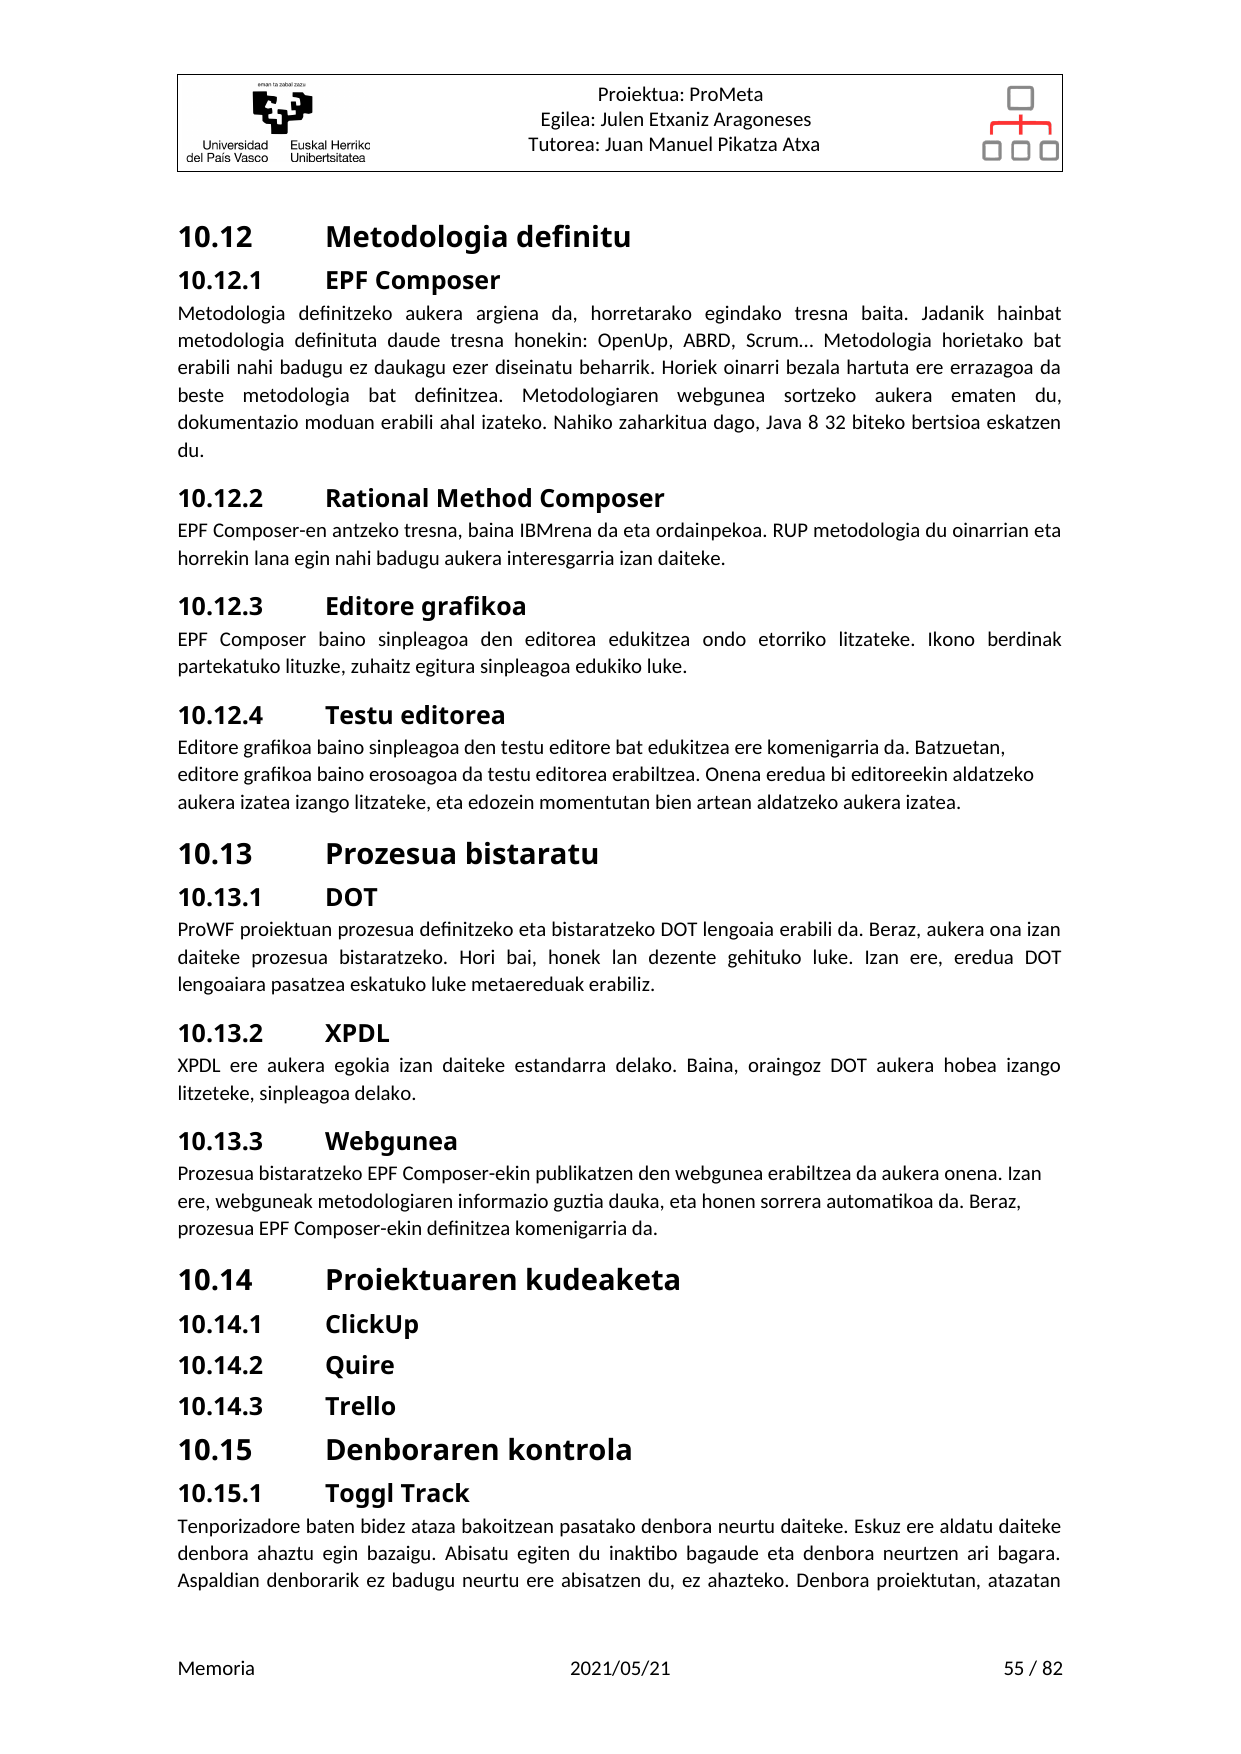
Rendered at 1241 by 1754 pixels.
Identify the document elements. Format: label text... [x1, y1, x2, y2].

subtitle Metodologia definitu [177, 216, 1063, 256]
subtitle Testu editorea [177, 697, 1063, 731]
text Metodologia definitzeko aukera argiena da, horretarako egindako tresna baita. Jadanik hainbat metodologia definituta daude tresna honekin: OpenUp, ABRD, Scrum… Metodologia horietako bat erabili nahi badugu ez daukagu ezer diseinatu beharrik. Horiek oinarri bezala hartuta ere errazagoa da beste metodologia bat definitzea. Metodologiaren webgunea sortzeko aukera ematen du, dokumentazio moduan erabili ahal izateko. Nahiko zaharkitua dago, Java 8 32 biteko bertsioa eskatzen du. [177, 300, 1063, 462]
subtitle ClickUp [177, 1306, 1063, 1340]
subtitle DOT [177, 880, 1063, 914]
text EPF Composer-en antzeko tresna, baina IBMrena da eta ordainpekoa. RUP metodologia du oinarrian eta horrekin lana egin nahi badugu aukera interesgarria izan daiteke. [177, 518, 1063, 570]
text Editore grafikoa baino sinpleagoa den testu editore bat edukitzea ere komenigarria da. Batzuetan, editore grafikoa baino erosoagoa da testu editorea erabiltzea. Onena eredua bi editoreekin aldatzeko aukera izatea izango litzateke, eta edozein momentutan bien artean aldatzeko aukera izatea. [177, 734, 1063, 814]
subtitle Trello [177, 1388, 1063, 1422]
subtitle Editore grafikoa [177, 589, 1063, 623]
picture [182, 80, 370, 162]
subtitle Toggl Track [177, 1476, 1063, 1510]
subtitle Proiektuaren kudeaketa [177, 1259, 1063, 1299]
subtitle EPF Composer [177, 263, 1063, 297]
subtitle Webgunea [177, 1124, 1063, 1158]
text Prozesua bistaratzeko EPF Composer-ekin publikatzen den webgunea erabiltzea da aukera onena. Izan ere, webguneak metodologiaren informazio guztia dauka, eta honen sorrera automatikoa da. Beraz, prozesua EPF Composer-ekin definitzea komenigarria da. [177, 1161, 1063, 1241]
subtitle Denboraren kontrola [177, 1429, 1063, 1469]
subtitle Rational Method Composer [177, 481, 1063, 515]
text ProWF proiektuan prozesua definitzeko eta bistaratzeko DOT lengoaia erabili da. Beraz, aukera ona izan daiteke prozesua bistaratzeko. Hori bai, honek lan dezente gehituko luke. Izan ere, eredua DOT lengoaiara pasatzea eskatuko luke metaereduak erabiliz. [177, 917, 1063, 997]
picture [978, 80, 1060, 162]
subtitle XPDL [177, 1016, 1063, 1049]
text EPF Composer baino sinpleagoa den editorea edukitzea ondo etorriko litzateke. Ikono berdinak partekatuko lituzke, zuhaitz egitura sinpleagoa edukiko luke. [177, 626, 1063, 679]
text XPDL ere aukera egokia izan daiteke estandarra delako. Baina, oraingoz DOT aukera hobea izango litzeteke, sinpleagoa delako. [177, 1052, 1063, 1105]
subtitle Prozesua bistaratu [177, 833, 1063, 873]
subtitle Quire [177, 1347, 1063, 1381]
